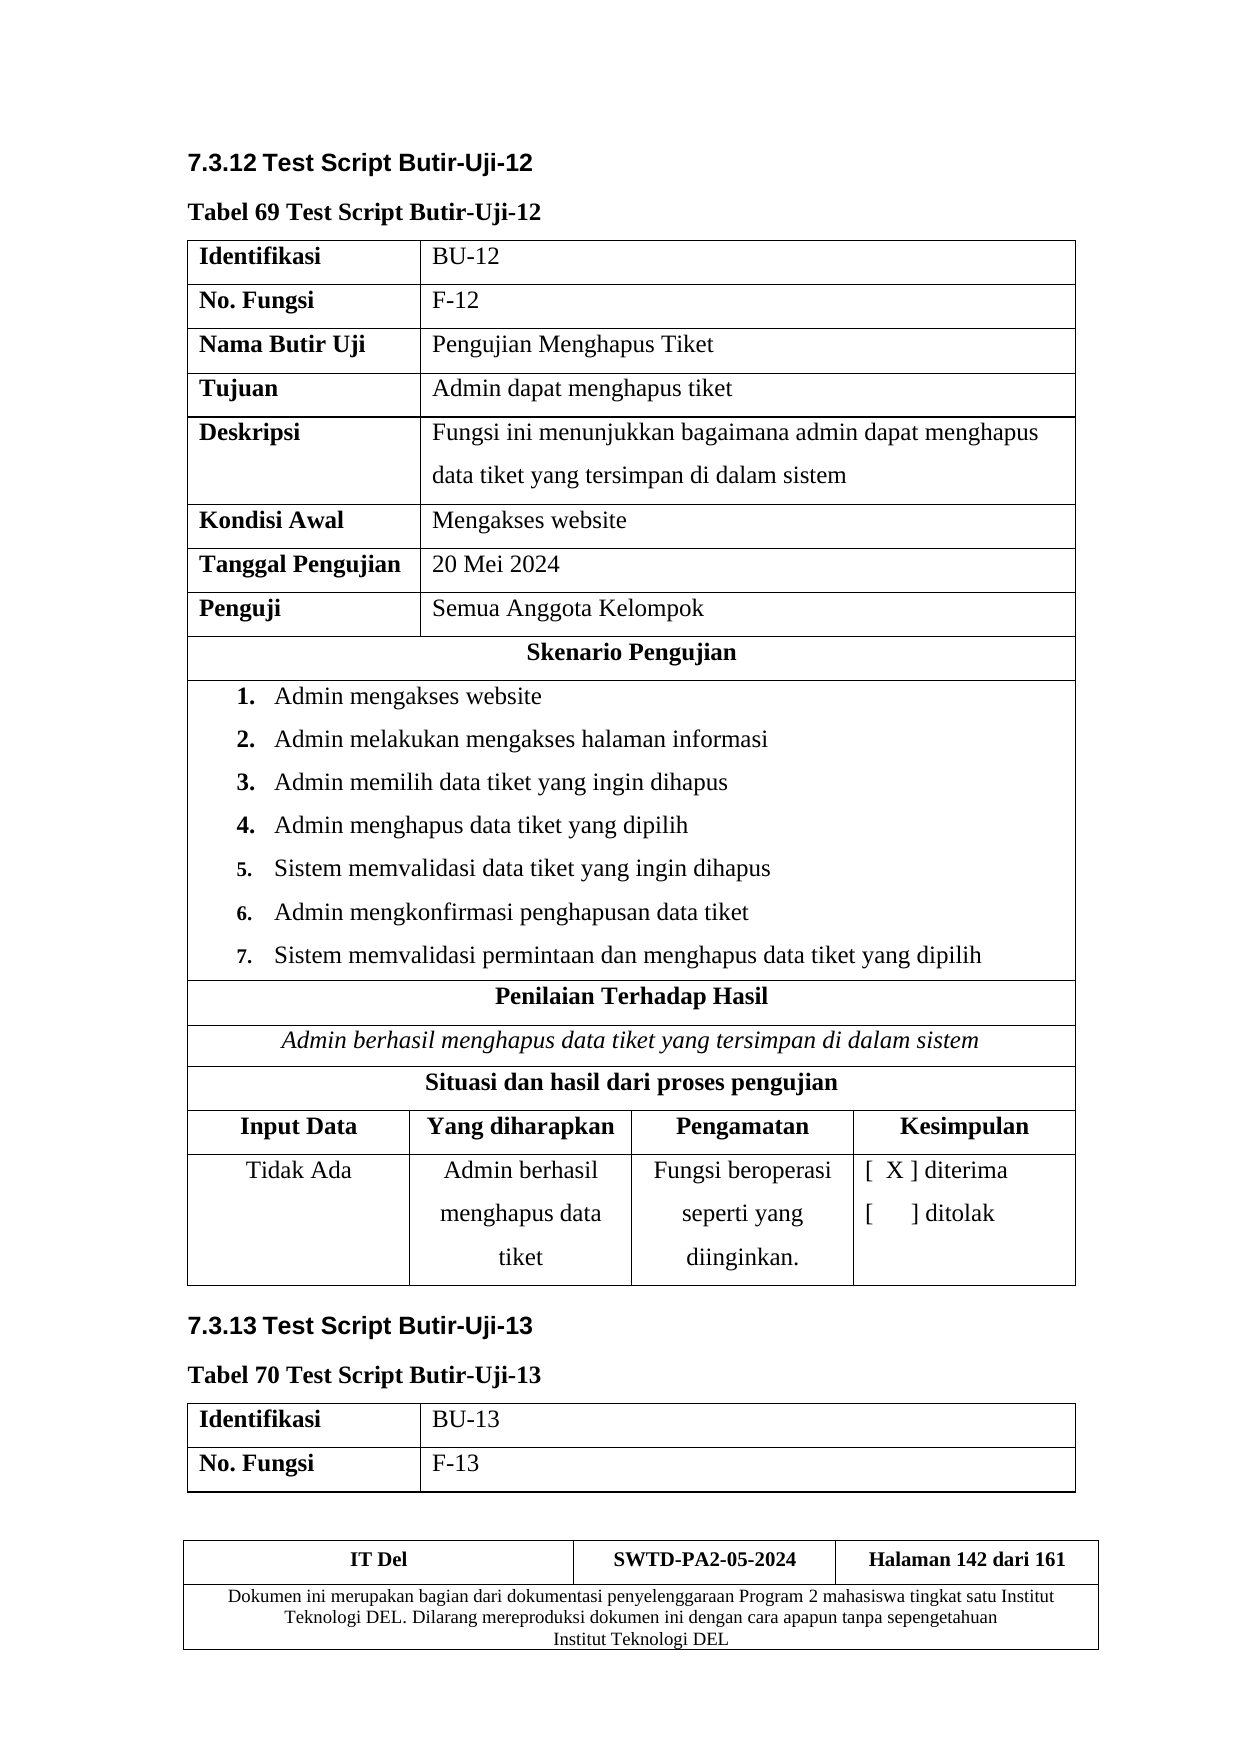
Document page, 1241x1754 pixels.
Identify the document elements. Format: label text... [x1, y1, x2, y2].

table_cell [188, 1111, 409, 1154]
subtitle Test Script Butir-Uji-13 [187, 1311, 1092, 1339]
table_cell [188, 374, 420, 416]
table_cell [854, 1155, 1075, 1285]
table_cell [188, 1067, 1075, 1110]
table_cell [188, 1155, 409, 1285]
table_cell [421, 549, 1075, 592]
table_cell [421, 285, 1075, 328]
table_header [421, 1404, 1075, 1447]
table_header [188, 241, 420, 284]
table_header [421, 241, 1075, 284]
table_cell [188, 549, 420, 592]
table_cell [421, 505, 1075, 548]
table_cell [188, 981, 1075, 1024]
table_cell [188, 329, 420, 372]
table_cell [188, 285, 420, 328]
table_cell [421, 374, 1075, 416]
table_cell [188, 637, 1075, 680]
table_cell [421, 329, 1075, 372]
text Tabel 70 Test Script Butir-Uji-13 [187, 1360, 1092, 1389]
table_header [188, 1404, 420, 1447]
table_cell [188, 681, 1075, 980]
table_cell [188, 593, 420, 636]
text Tabel 69 Test Script Butir-Uji-12 [187, 197, 1092, 226]
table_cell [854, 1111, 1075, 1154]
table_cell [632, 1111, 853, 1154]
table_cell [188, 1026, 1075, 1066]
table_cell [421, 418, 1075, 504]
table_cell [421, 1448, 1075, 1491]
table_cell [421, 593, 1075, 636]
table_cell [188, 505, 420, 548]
subtitle Test Script Butir-Uji-12 [187, 148, 1092, 176]
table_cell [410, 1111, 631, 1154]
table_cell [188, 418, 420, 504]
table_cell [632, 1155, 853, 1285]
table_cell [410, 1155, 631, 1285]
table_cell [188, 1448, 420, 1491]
